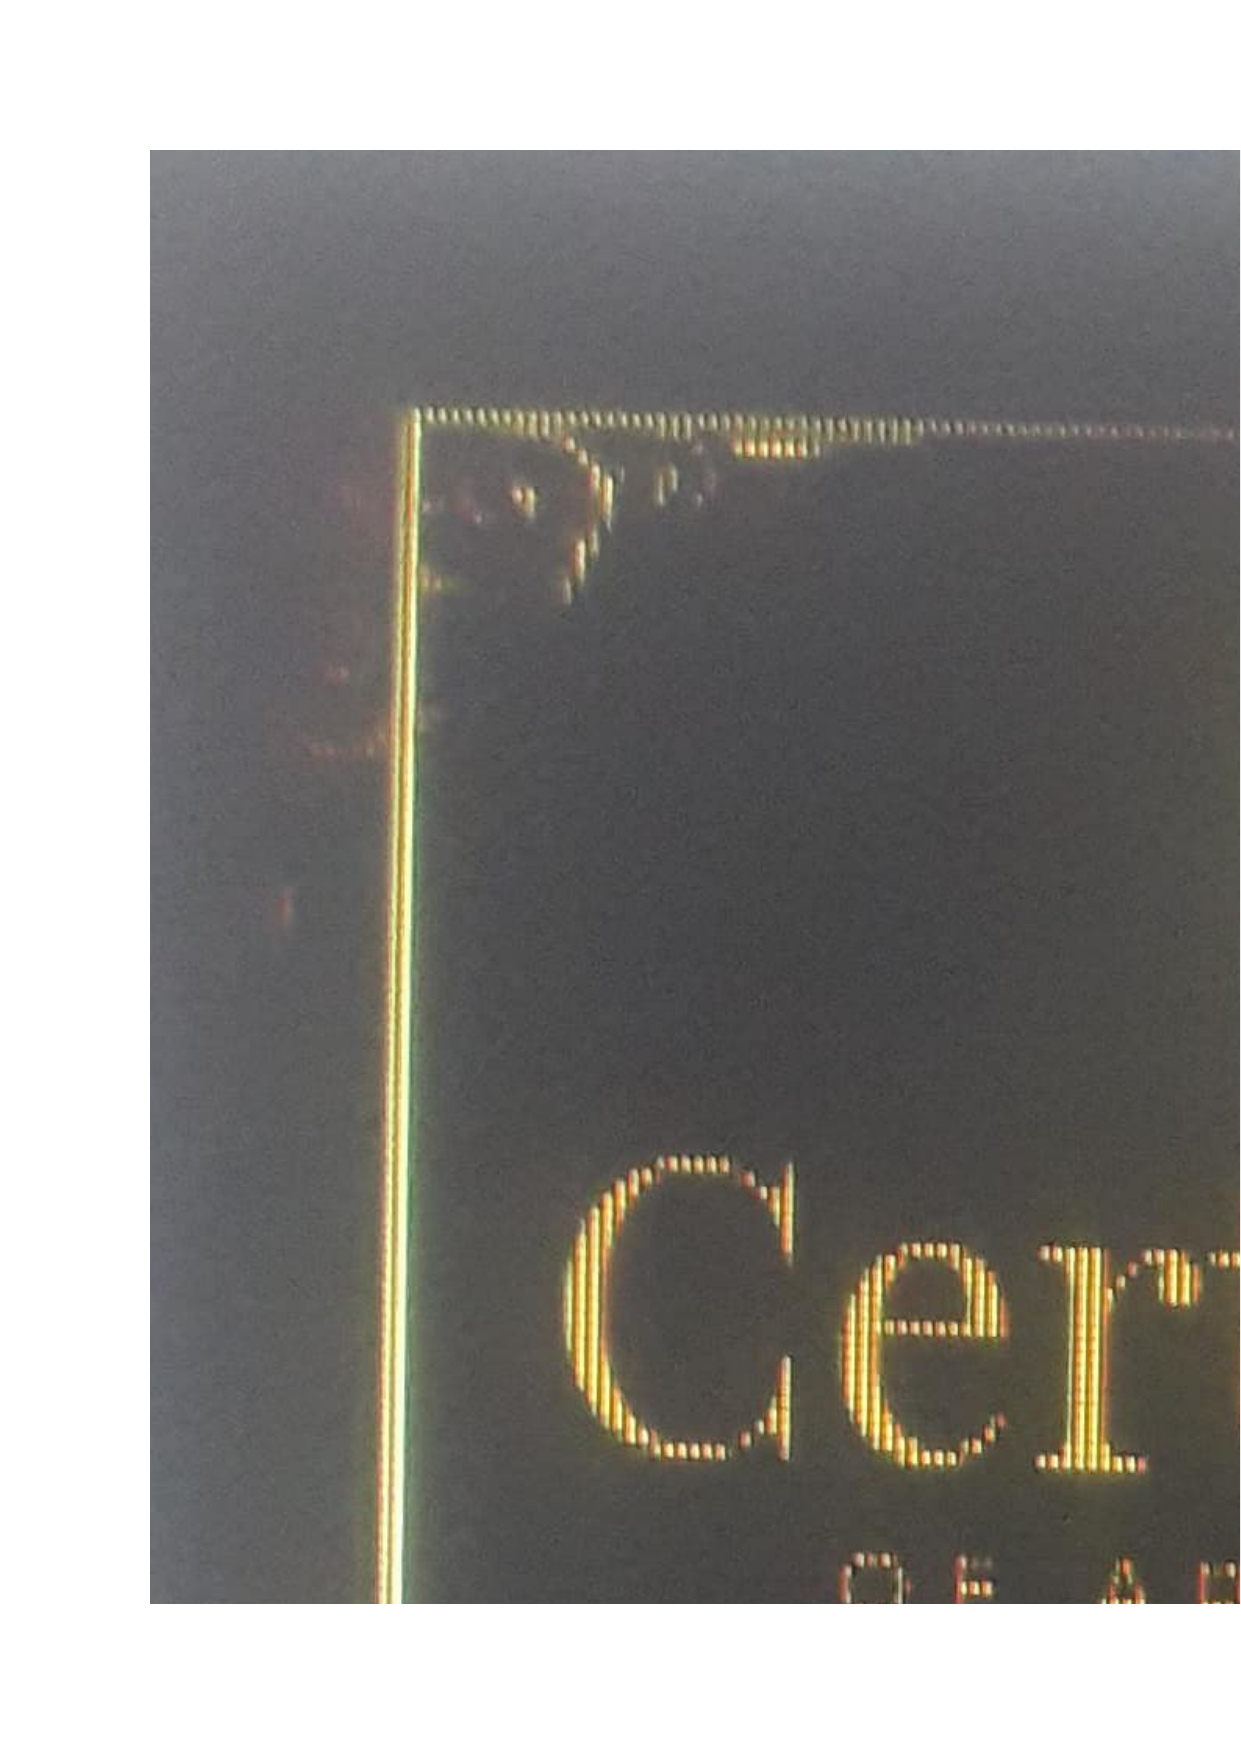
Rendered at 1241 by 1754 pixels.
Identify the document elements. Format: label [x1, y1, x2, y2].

picture [150, 150, 1241, 1604]
